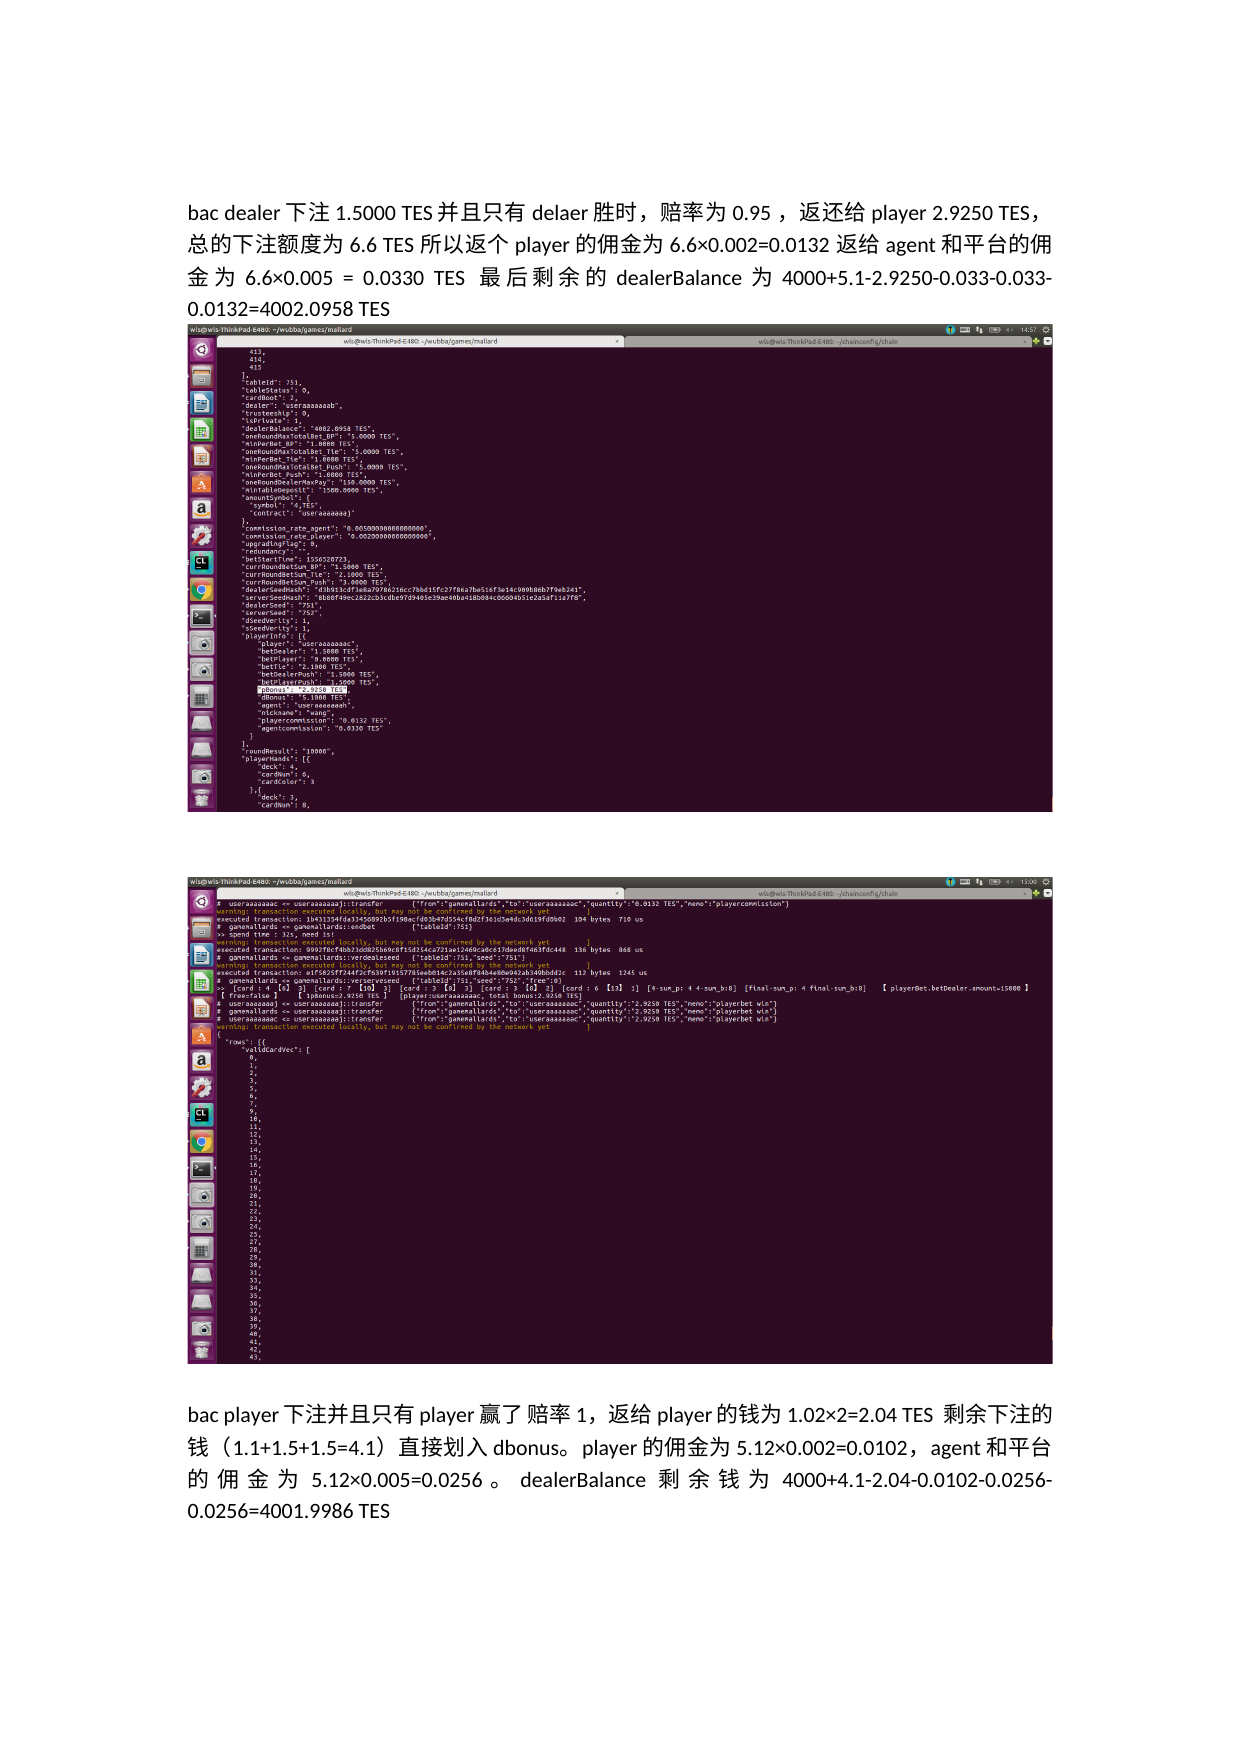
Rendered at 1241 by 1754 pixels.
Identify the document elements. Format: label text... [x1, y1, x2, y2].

text bac dealer下注1.5000 TES并且只有delaer胜时，赔率为0.95 ，返还给player 2.9250 TES，总的下注额度为6.6 TES 所以返个player的佣金为6.6×0.002=0.0132 返给agent和平台的佣金为6.6×0.005 = 0.0330 TES 最后剩余的dealerBalance为4000+5.1-2.9250-0.033-0.033-0.0132=4002.0958 TES [187, 194, 1053, 324]
picture [187, 877, 1053, 1364]
picture [187, 324, 1053, 812]
text bac player下注并且只有player赢了 赔率1，返给player的钱为1.02×2=2.04 TES 剩余下注的钱（1.1+1.5+1.5=4.1）直接划入dbonus。player的佣金为5.12×0.002=0.0102，agent和平台的佣金为5.12×0.005=0.0256。dealerBalance剩余钱为4000+4.1-2.04-0.0102-0.0256-0.0256=4001.9986 TES [187, 1397, 1053, 1527]
